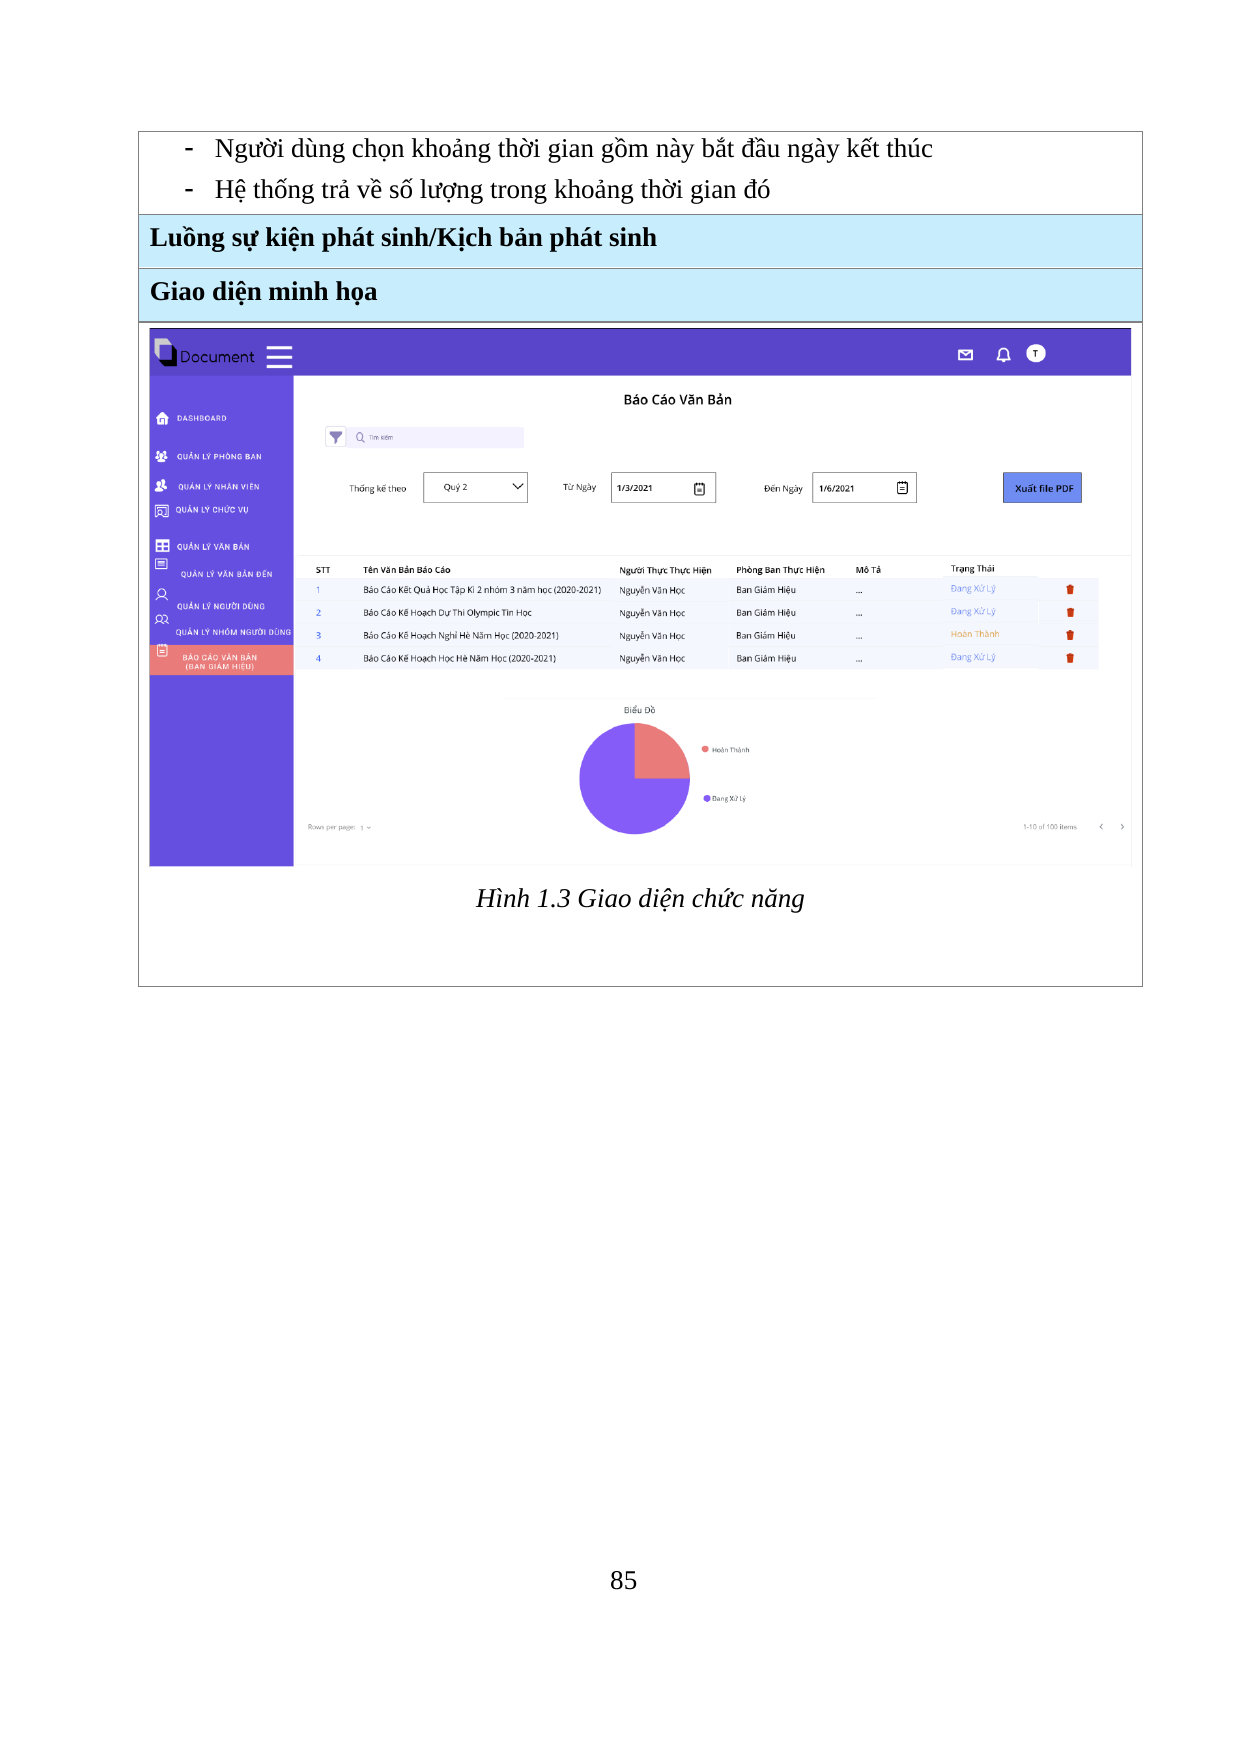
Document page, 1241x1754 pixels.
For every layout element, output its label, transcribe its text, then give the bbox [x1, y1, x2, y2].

table_cell Luồng sự kiện phát sinh/Kịch bản phát sinh [139, 215, 1142, 267]
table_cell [139, 132, 1142, 213]
table_cell Hình 1.3 Giao diện chức năng [139, 323, 1142, 986]
table_cell Giao diện minh họa [139, 269, 1142, 321]
picture [149, 328, 1132, 867]
